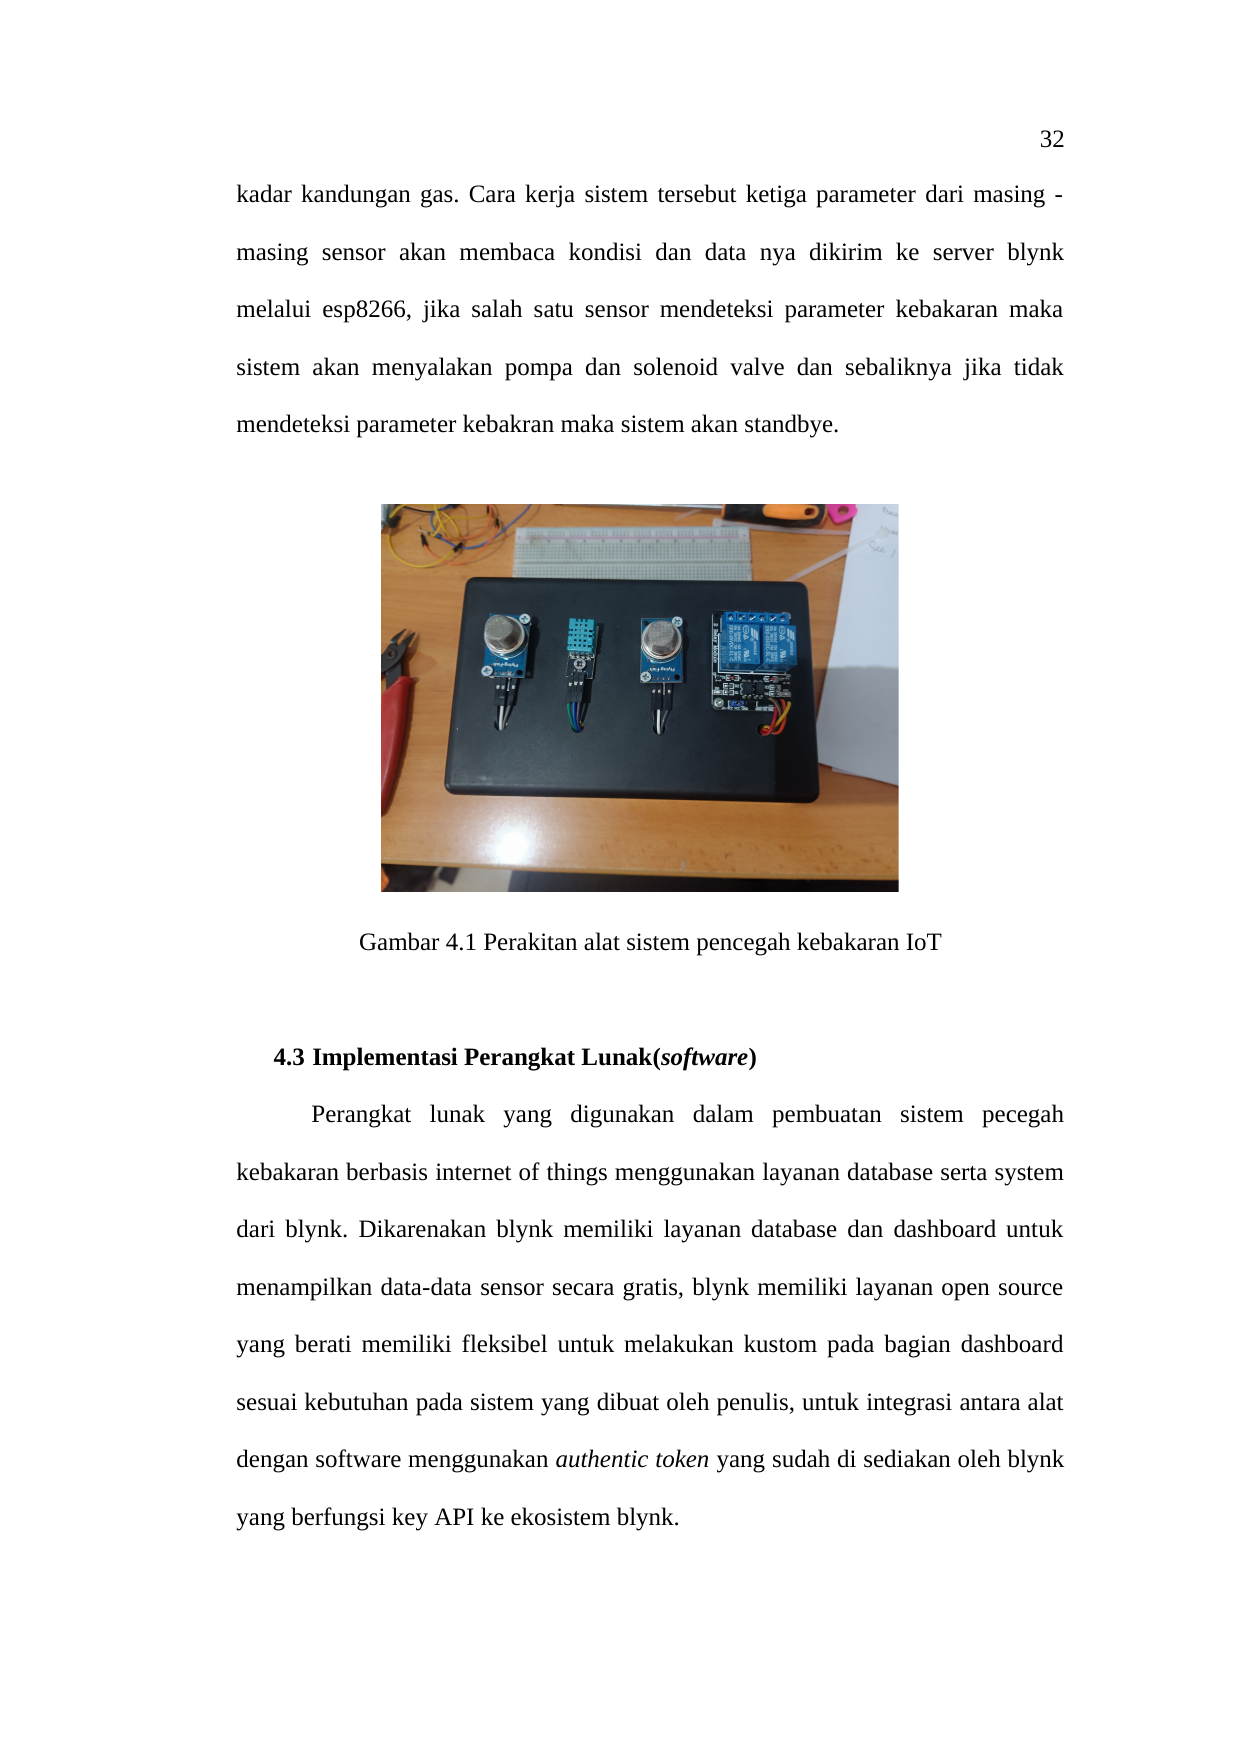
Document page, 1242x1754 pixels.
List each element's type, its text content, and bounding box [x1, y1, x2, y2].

list Implementasi Perangkat Lunak(software) [273, 1042, 1064, 1070]
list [236, 179, 1064, 438]
list Perangkat lunak yang digunakan dalam pembuatan sistem pecegah kebakaran berbasis internet of things menggunakan layanan database serta system dari blynk. Dikarenakan blynk memiliki layanan database dan dashboard untuk menampilkan data-data sensor secara gratis, blynk memiliki layanan open source yang berati memiliki fleksibel untuk melakukan kustom pada bagian dashboard sesuai kebutuhan pada sistem yang dibuat oleh penulis, untuk integrasi antara alat dengan software menggunakan authentic token yang sudah di sediakan oleh blynk yang berfungsi key API ke ekosistem blynk. [236, 1099, 1064, 1530]
picture [381, 504, 899, 892]
list Gambar 4.1 Perakitan alat sistem pencegah kebakaran IoT [236, 927, 1064, 955]
